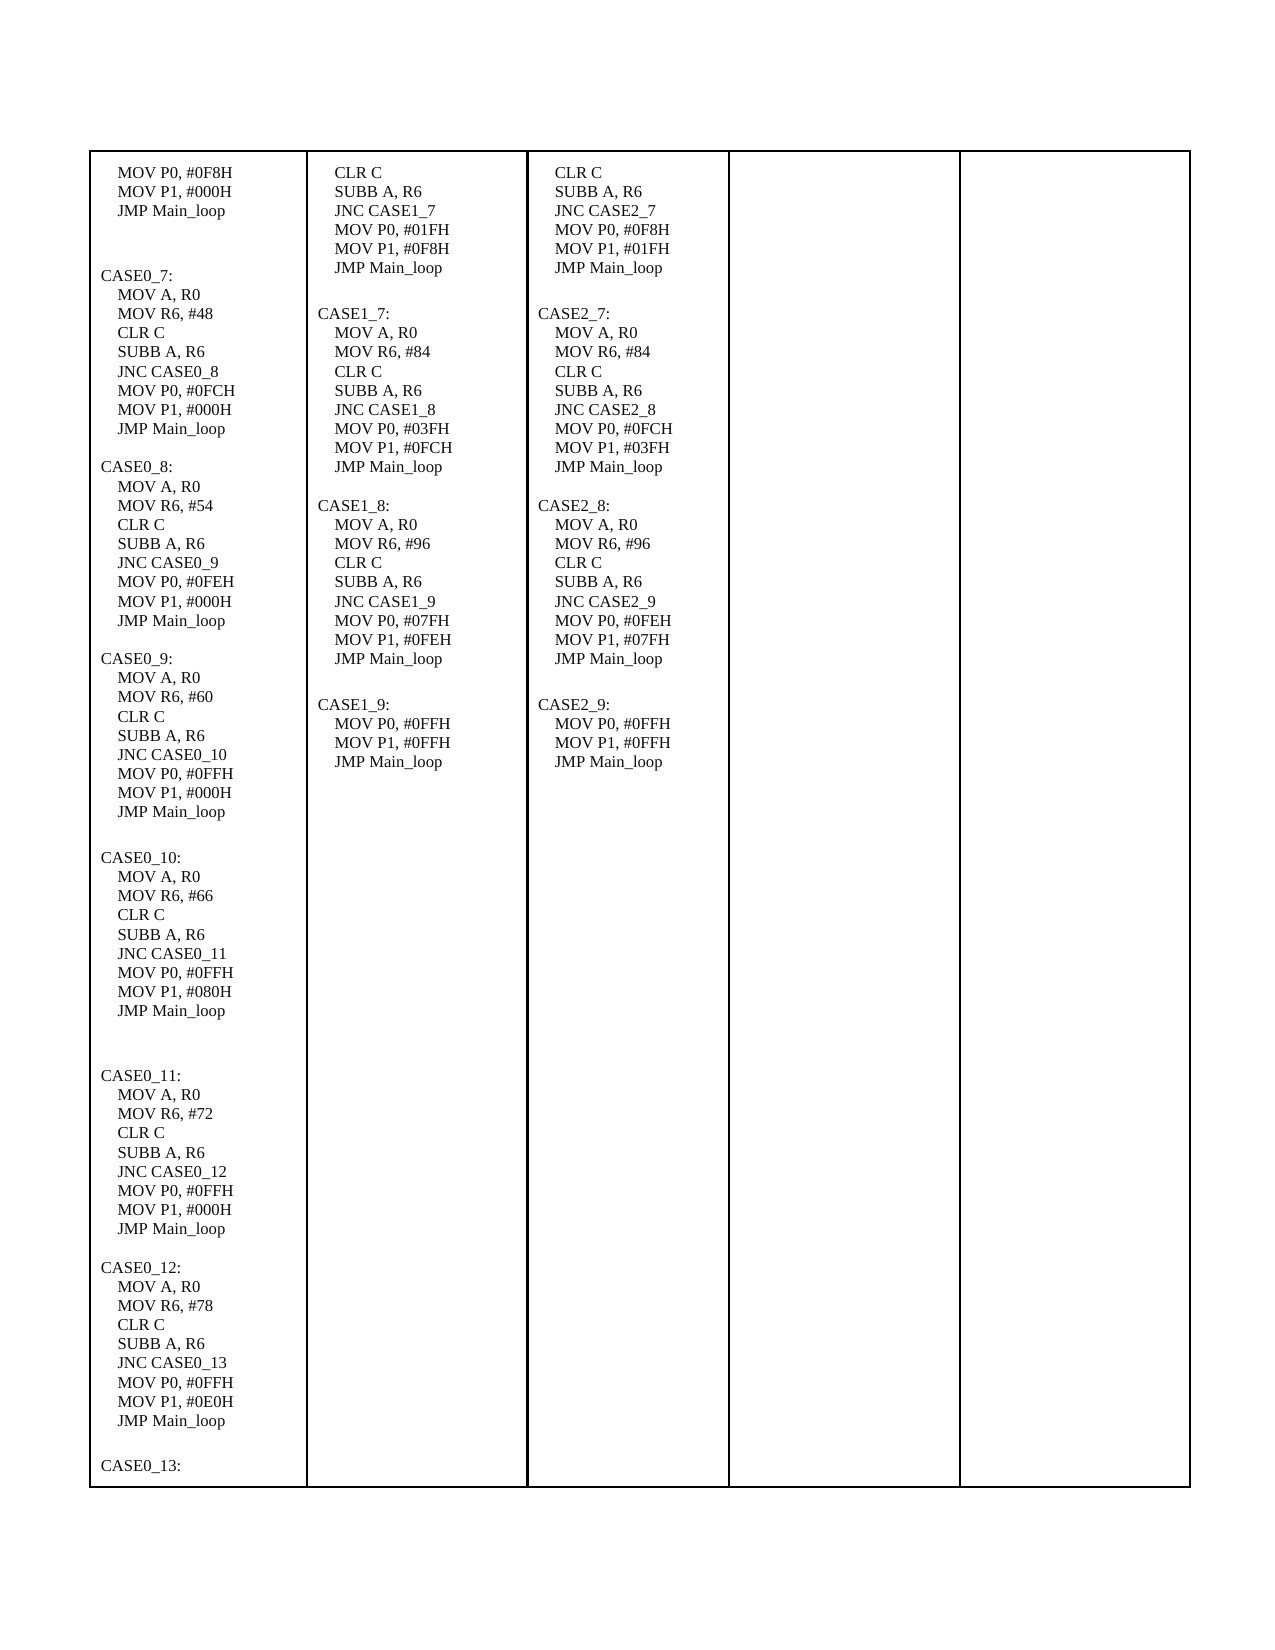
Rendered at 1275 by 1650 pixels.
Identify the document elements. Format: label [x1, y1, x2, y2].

table_cell [529, 152, 728, 1486]
table_cell [308, 152, 526, 1486]
table_cell [730, 152, 959, 1486]
table_cell [961, 152, 1189, 1486]
table_cell [91, 152, 306, 1486]
